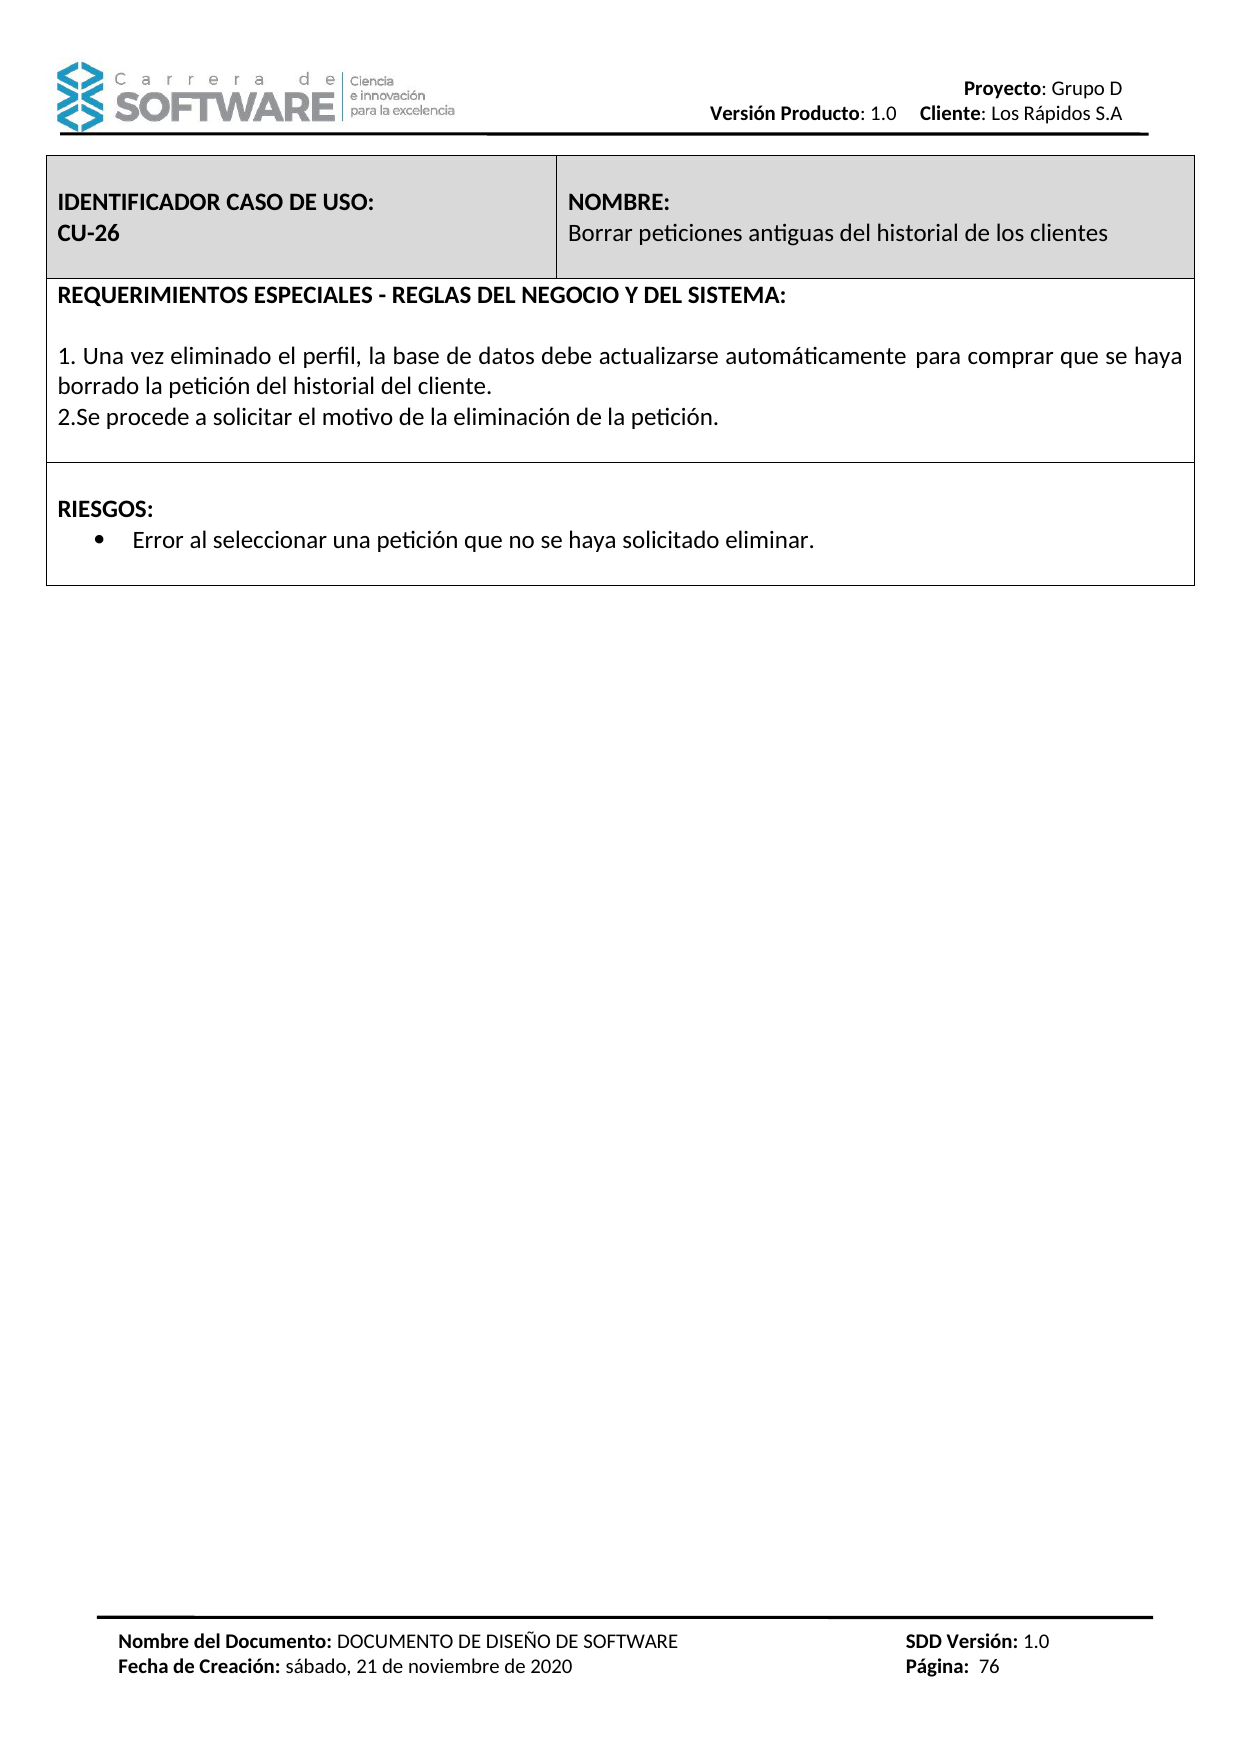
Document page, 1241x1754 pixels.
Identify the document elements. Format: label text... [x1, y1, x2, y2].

table_cell REQUERIMIENTOS ESPECIALES - REGLAS DEL NEGOCIO Y DEL SISTEMA: 1. Una vez eliminado el perfil, la base de datos debe actualizarse automáticamente para comprar que se haya borrado la petición del historial del cliente. 2.Se procede a solicitar el motivo de la eliminación de la petición. [47, 279, 1194, 462]
table_cell RIESGOS: Error al seleccionar una petición que no se haya solicitado eliminar. [47, 463, 1194, 585]
table_header IDENTIFICADOR CASO DE USO: CU-26 [47, 156, 556, 278]
table_header NOMBRE: Borrar peticiones antiguas del historial de los clientes [557, 156, 1194, 278]
picture [46, 46, 461, 154]
